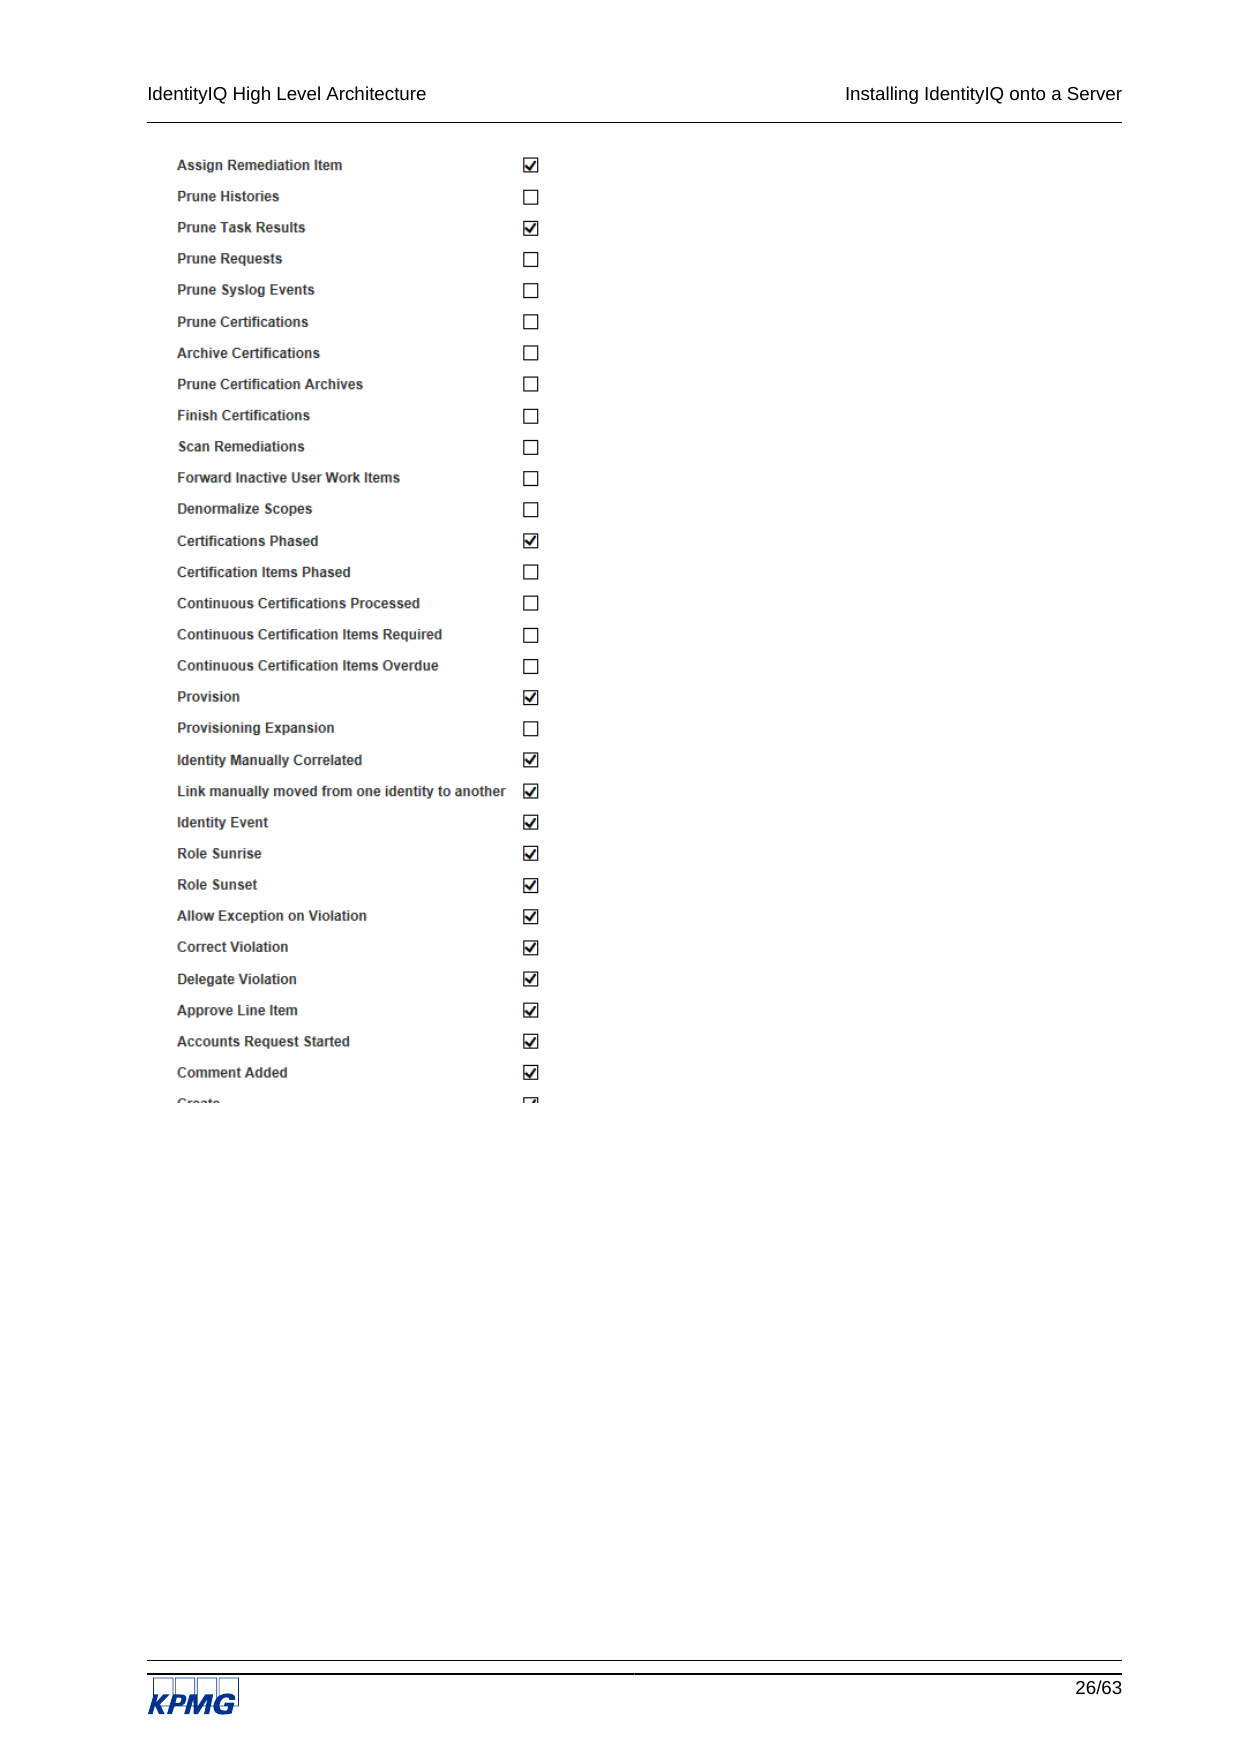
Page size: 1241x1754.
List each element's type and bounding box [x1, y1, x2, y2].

picture [147, 147, 641, 1103]
